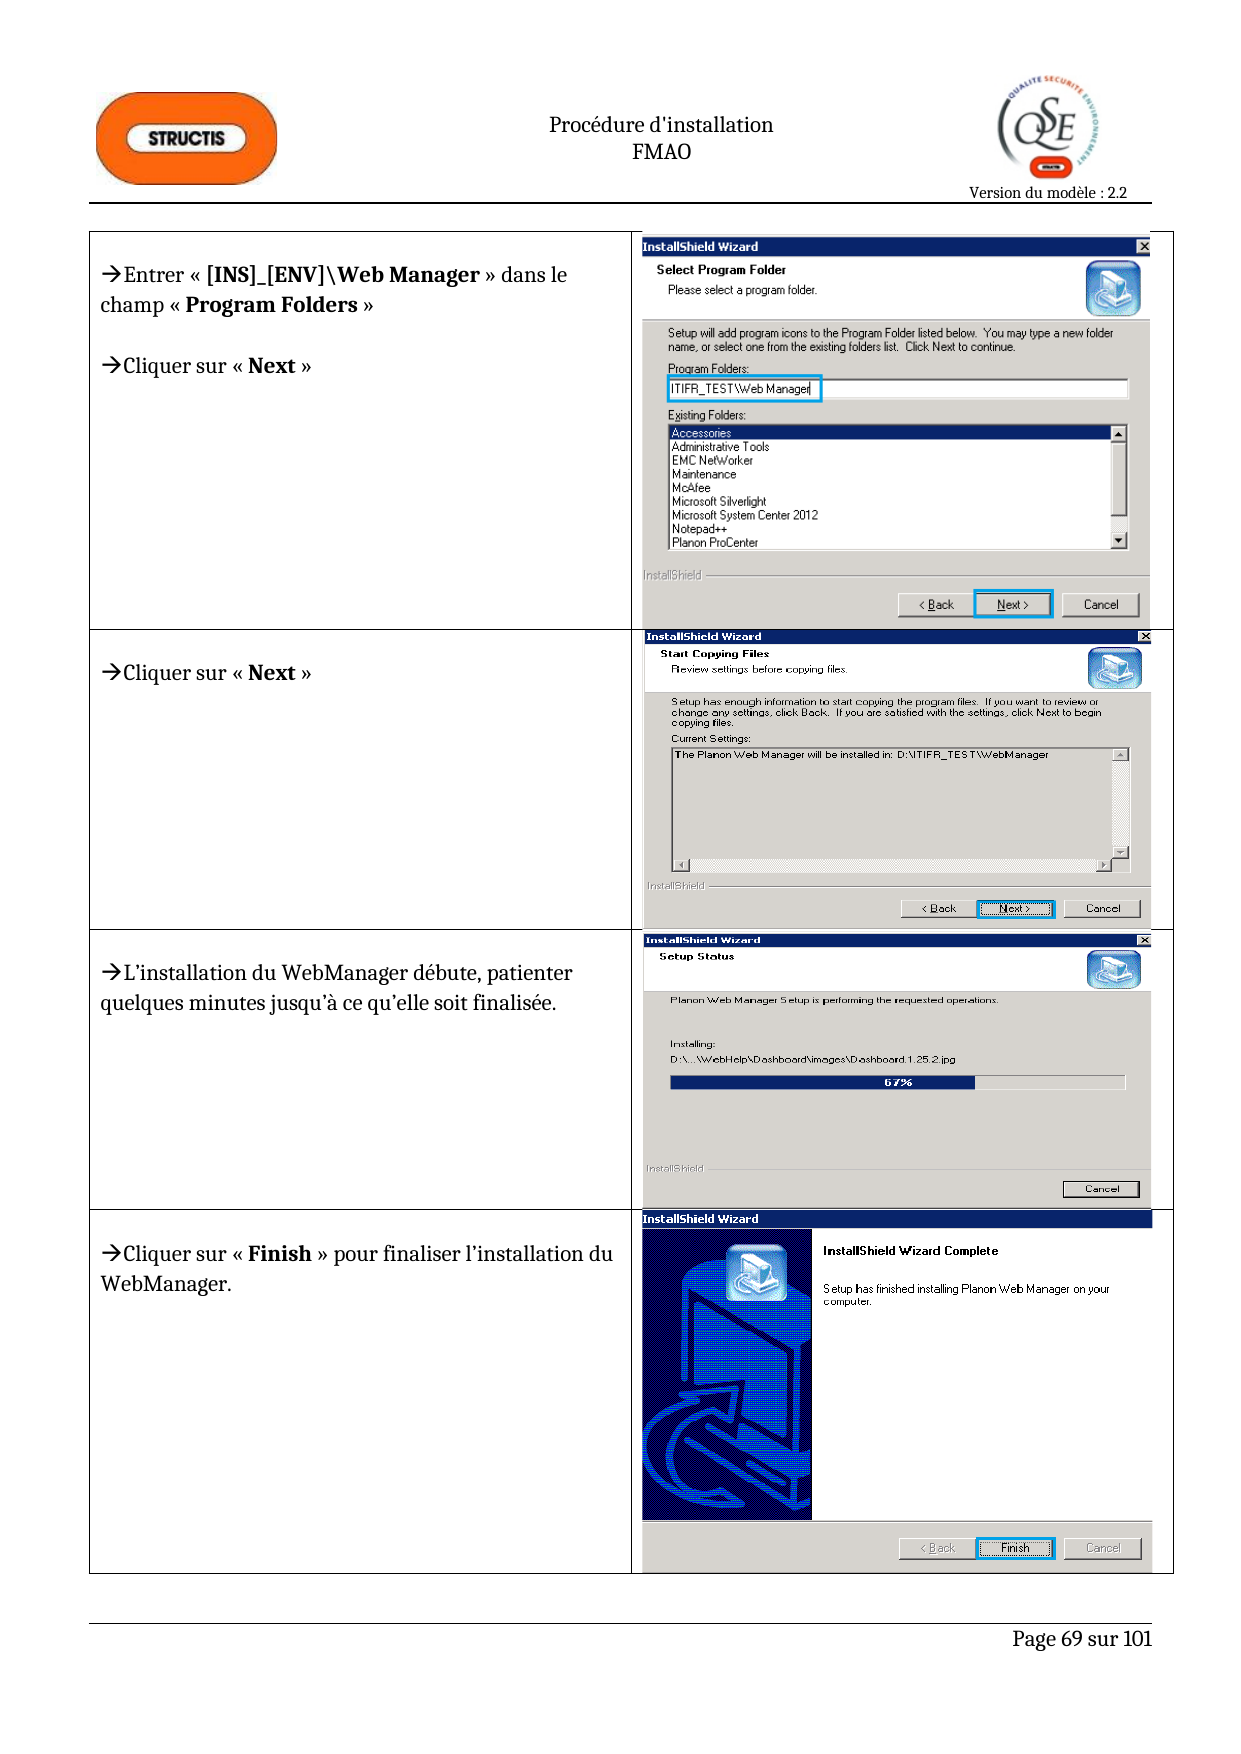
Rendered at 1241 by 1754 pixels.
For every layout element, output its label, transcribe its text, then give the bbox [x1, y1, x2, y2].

table_cell [632, 1210, 642, 1573]
table_cell [1152, 930, 1173, 1209]
table_cell [632, 930, 642, 1209]
table_cell Cliquer sur « Finish » pour finaliser l’installation du WebManager. [90, 1210, 631, 1573]
table_cell Entrer « [INS]_[ENV]\Web Manager » dans le champ « Program Folders » Cliquer sur « Next » [90, 232, 631, 629]
table_cell [632, 630, 642, 929]
table_cell [632, 232, 642, 629]
picture [642, 630, 1153, 1573]
picture [96, 92, 278, 185]
picture [642, 231, 1150, 629]
table_cell [1153, 1210, 1173, 1573]
picture [994, 75, 1103, 183]
table_cell L’installation du WebManager débute, patienter quelques minutes jusqu’à ce qu’elle soit finalisée. [90, 930, 631, 1209]
table_cell [1152, 630, 1173, 929]
table_cell [1150, 232, 1173, 629]
table_cell Cliquer sur « Next » [90, 630, 631, 929]
